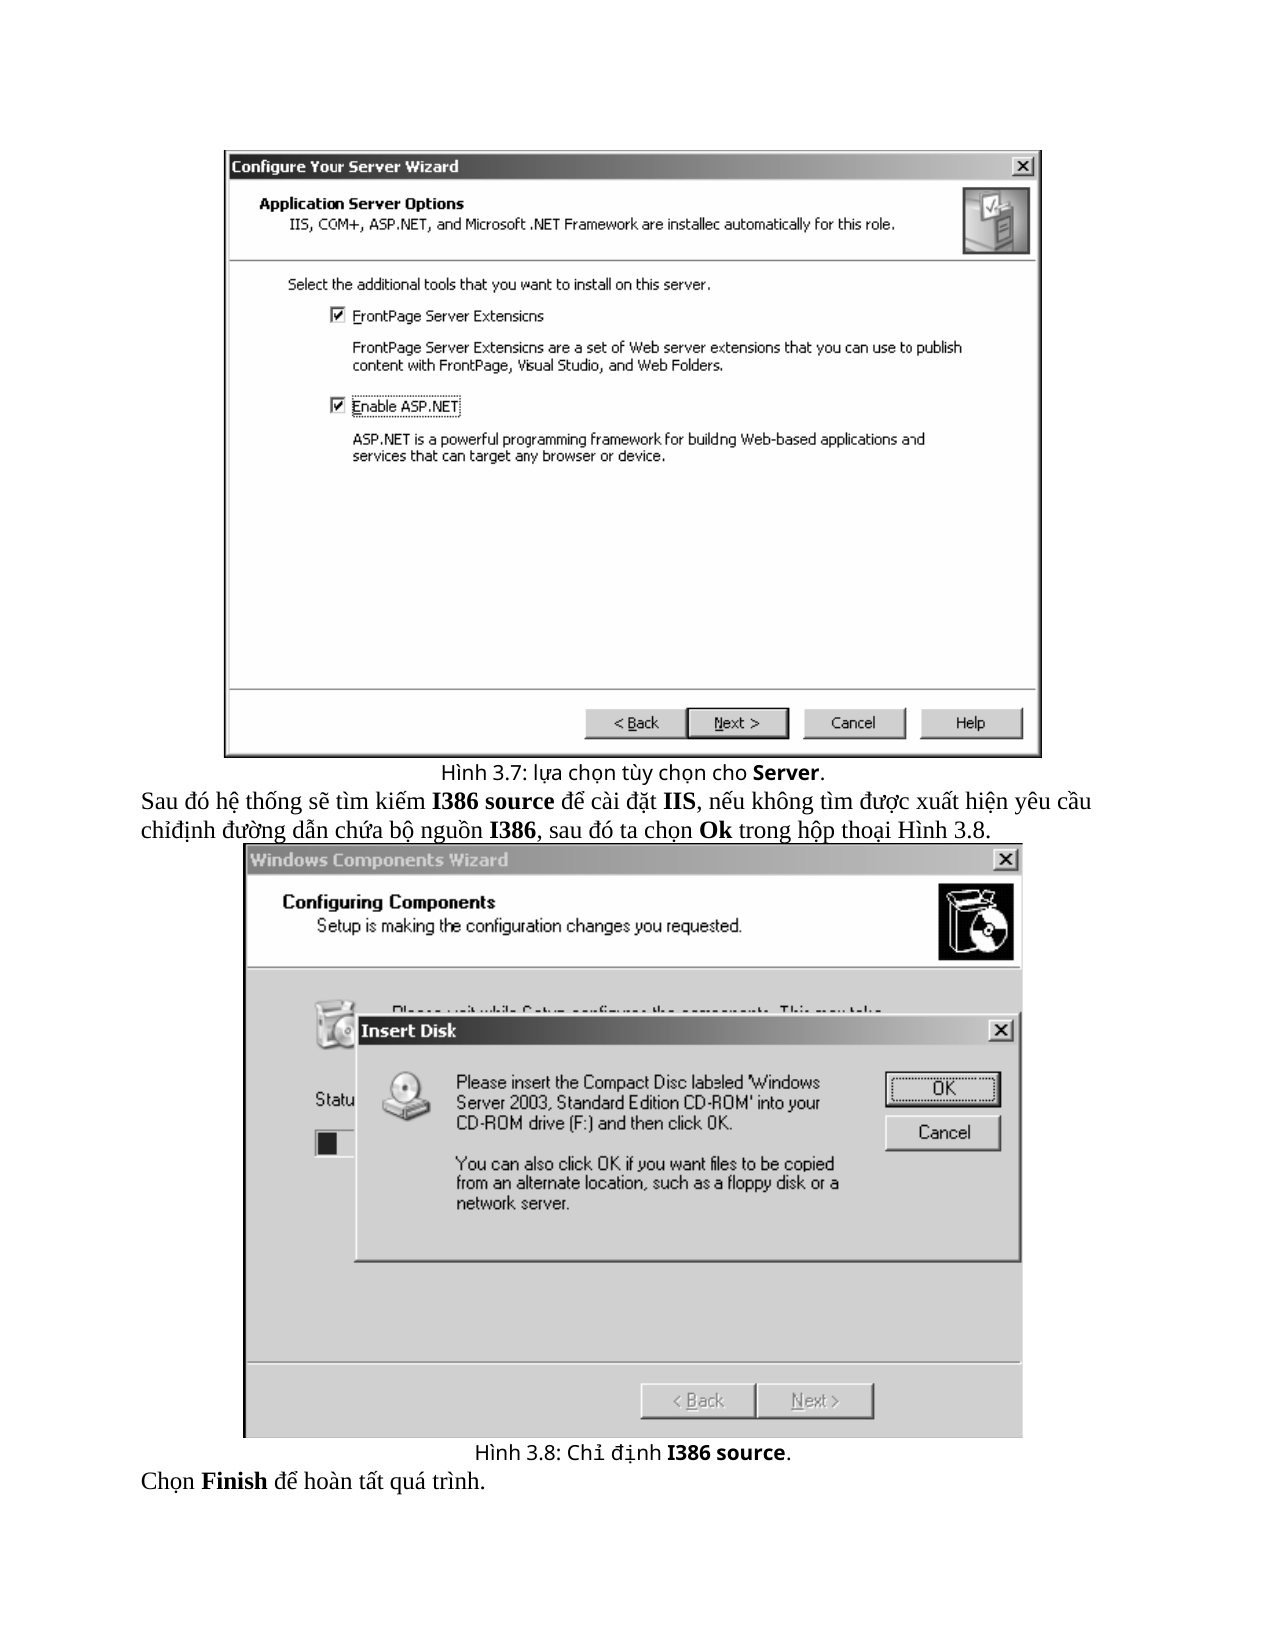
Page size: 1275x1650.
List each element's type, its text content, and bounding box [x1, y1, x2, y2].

text Chọn Finish để hoàn tất quá trình. [141, 1466, 1125, 1495]
text Hình 3.8: Chỉ định I386 source. [141, 1438, 1125, 1466]
text Sau đó hệ thống sẽ tìm kiếm I386 source để cài đặt IIS, nếu không tìm được xuất hiện yêu cầu chỉđịnh đường dẫn chứa bộ nguồn I386, sau đó ta chọn Ok trong hộp thoại Hình 3.8. [141, 786, 1125, 844]
text Hình 3.7: lựa chọn tùy chọn cho Server. [141, 758, 1125, 786]
